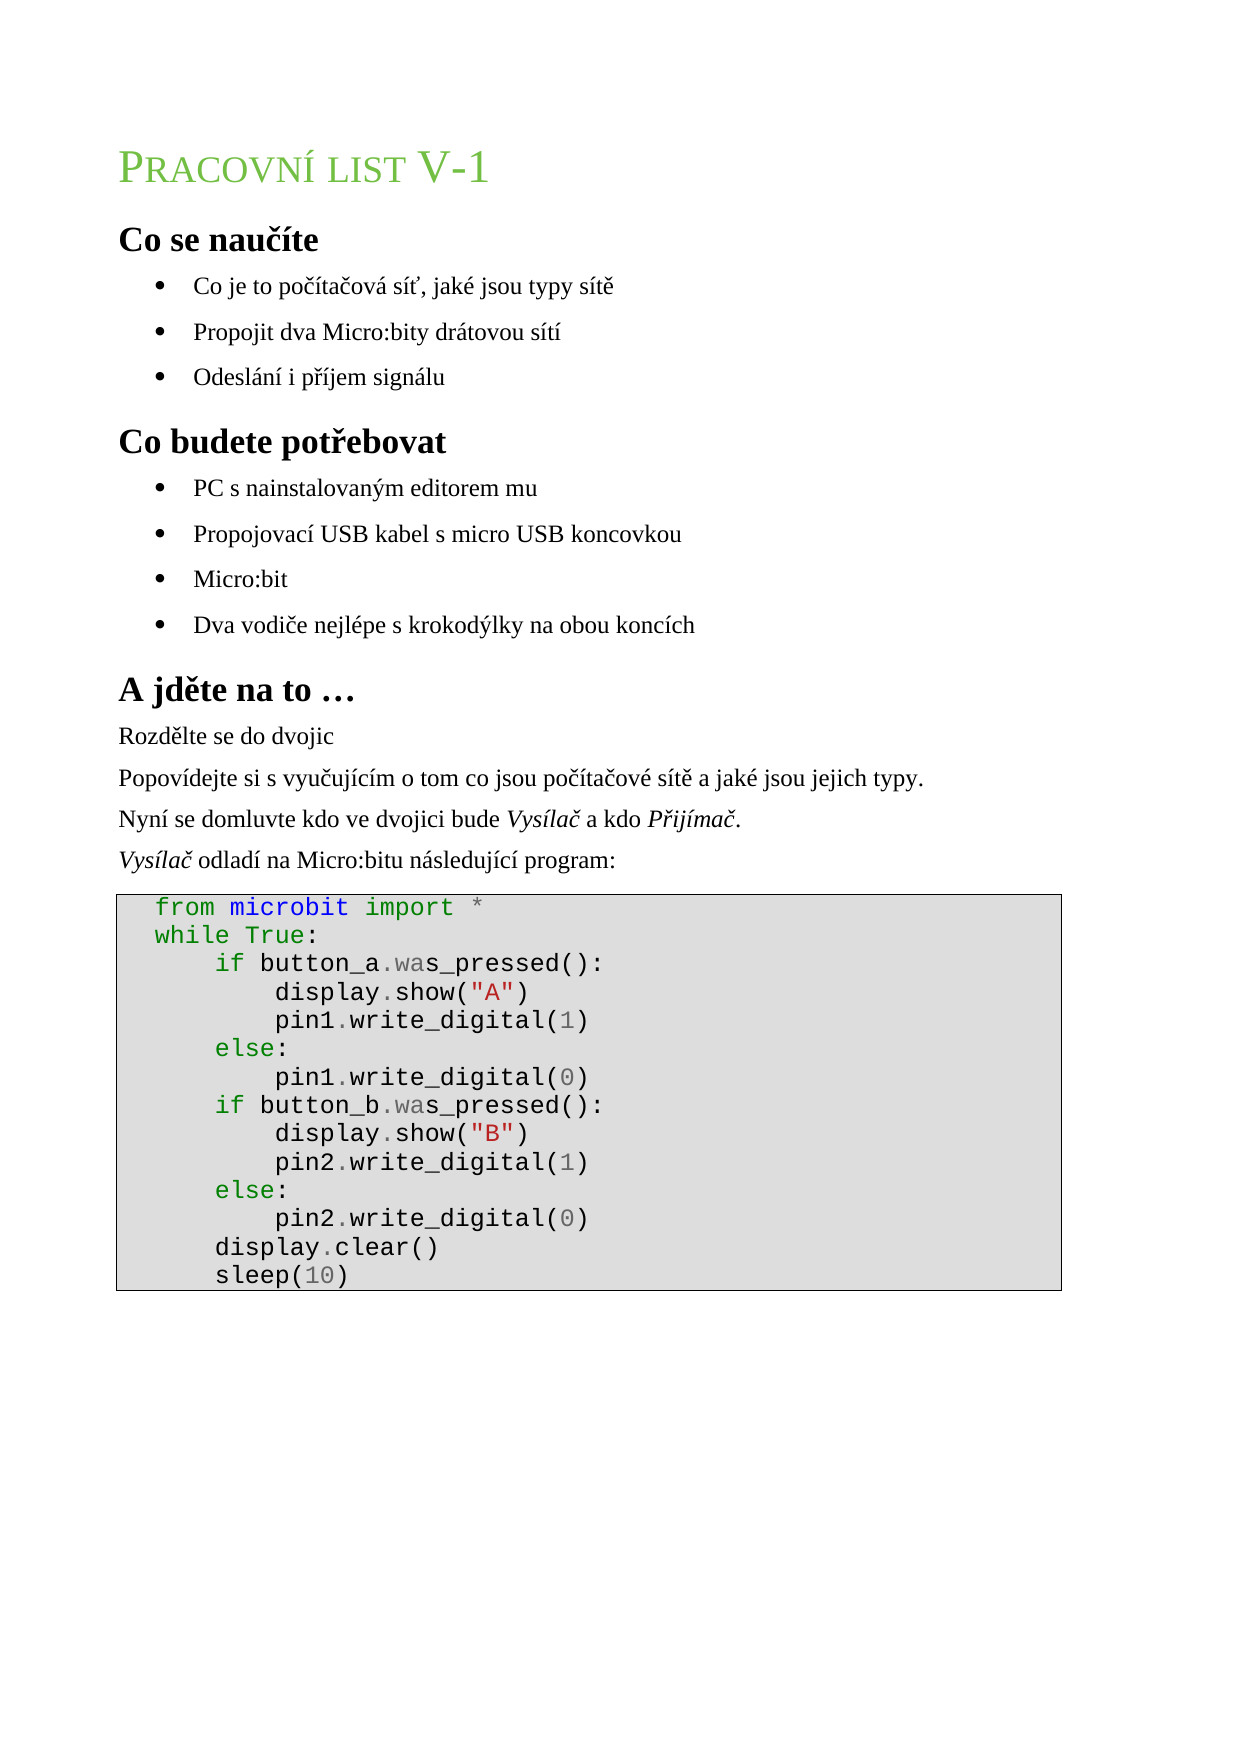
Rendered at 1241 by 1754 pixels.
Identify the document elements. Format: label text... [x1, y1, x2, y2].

list Co je to počítačová síť, jaké jsou typy sítě [156, 271, 1122, 300]
list Propojovací USB kabel s micro USB koncovkou [156, 519, 1122, 548]
list Odeslání i příjem signálu [156, 362, 1122, 391]
text Rozdělte se do dvojic [118, 721, 1122, 750]
list Propojit dva Micro:bity drátovou sítí [156, 317, 1122, 345]
text Nyní se domluvte kdo ve dvojici bude Vysílač a kdo Přijímač. [118, 804, 1122, 833]
list Dva vodiče nejlépe s krokodýlky na obou koncích [156, 610, 1122, 639]
list Micro:bit [156, 564, 1122, 593]
text Vysílač odladí na Micro:bitu následující program: [118, 845, 1122, 874]
text Popovídejte si s vyučujícím o tom co jsou počítačové sítě a jaké jsou jejich typy. [118, 763, 1122, 791]
list PC s nainstalovaným editorem mu [156, 473, 1122, 502]
subtitle Pracovní list V-1 [118, 139, 1122, 193]
subtitle Co se naučíte [118, 218, 1122, 259]
subtitle Co budete potřebovat [118, 420, 1122, 461]
subtitle A jděte na to … [118, 668, 1122, 709]
